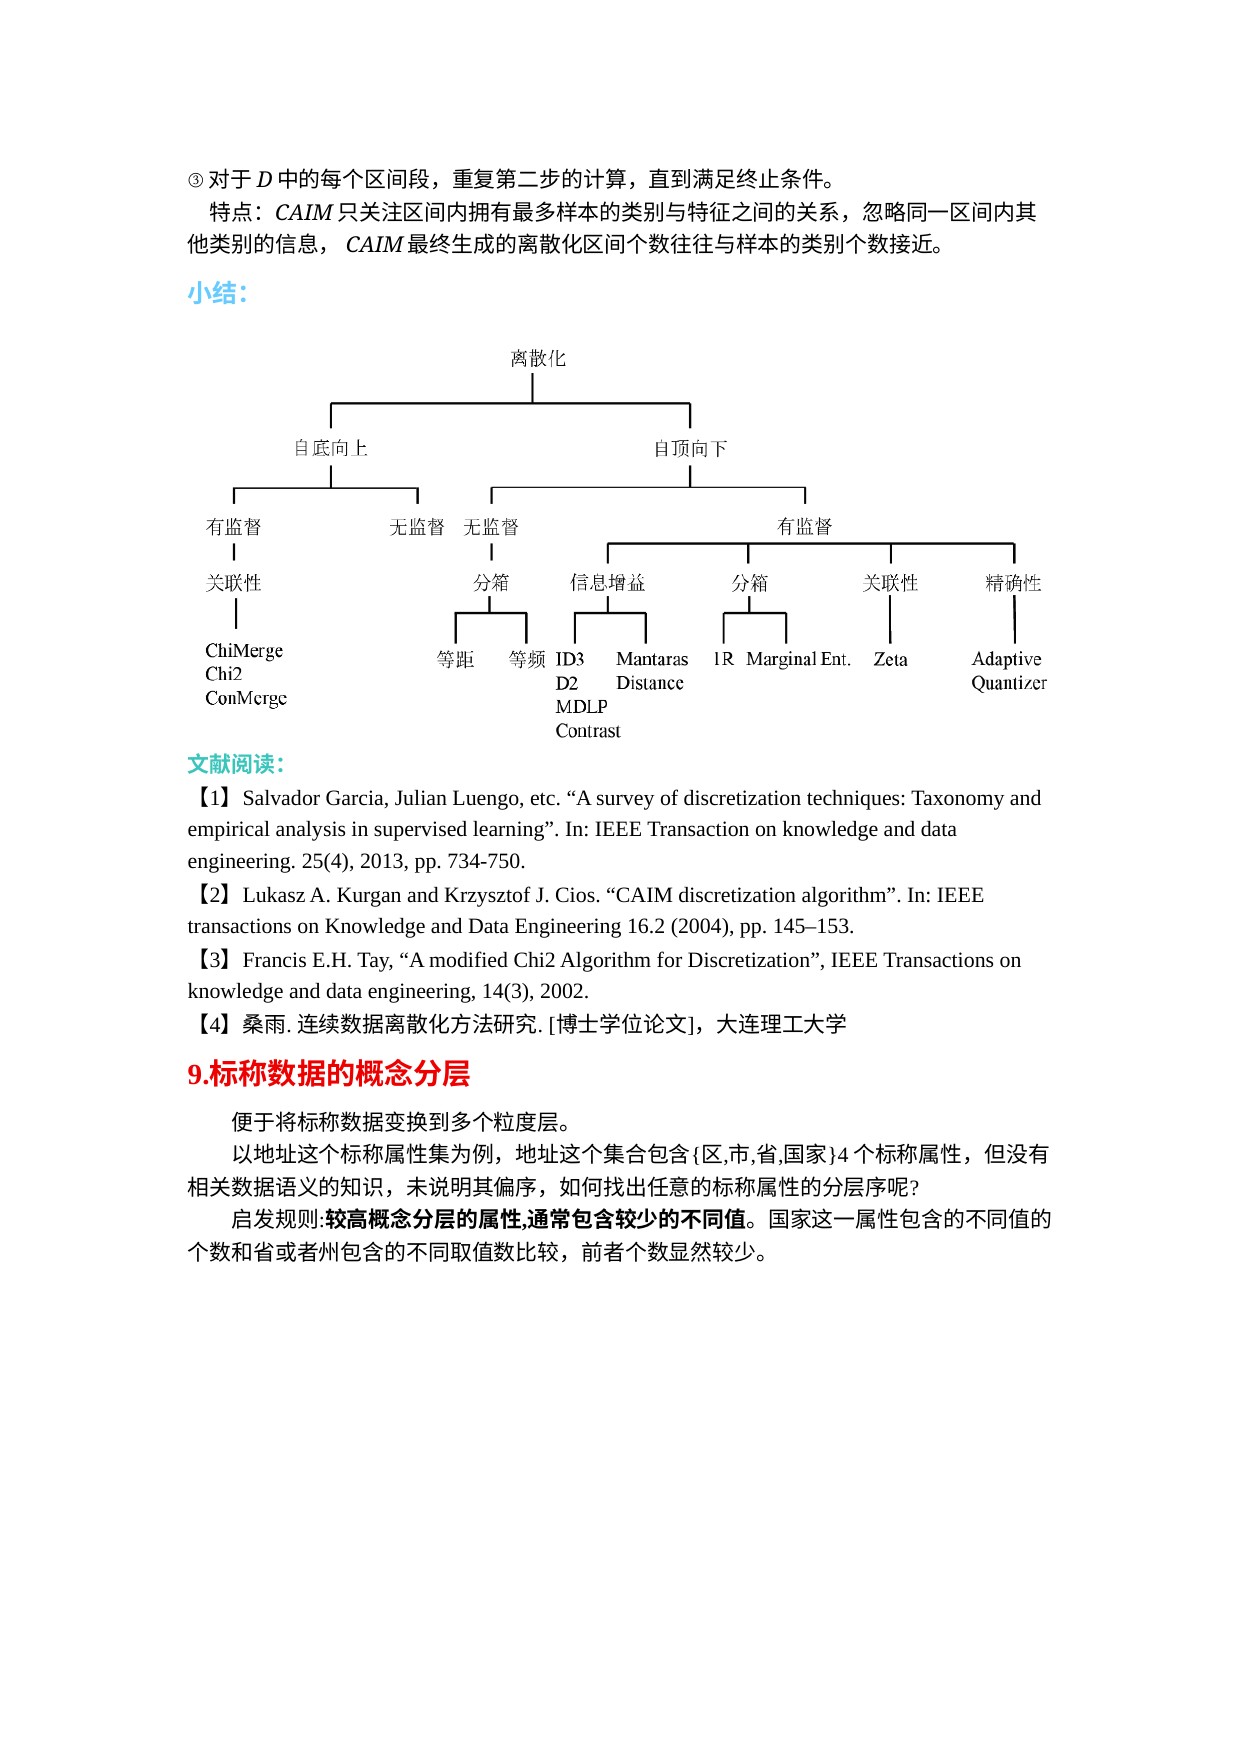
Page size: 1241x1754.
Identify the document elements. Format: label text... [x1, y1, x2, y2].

text 文献阅读： [187, 747, 1053, 779]
text 【1】Salvador Garcia, Julian Luengo, etc. “A survey of discretization techniques: Taxonomy and empirical analysis in supervised learning”. In: IEEE Transaction on knowledge and data engineering. 25(4), 2013, pp. 734-750. [187, 779, 1053, 877]
text ③对于D中的每个区间段，重复第二步的计算，直到满足终止条件。 [187, 162, 1053, 194]
text 便于将标称数据变换到多个粒度层。 [187, 1104, 1053, 1137]
text 【3】Francis E.H. Tay, “A modified Chi2 Algorithm for Discretization”, IEEE Transactions on knowledge and data engineering, 14(3), 2002. [187, 942, 1053, 1007]
text 【2】Lukasz A. Kurgan and Krzysztof J. Cios. “CAIM discretization algorithm”. In: IEEE transactions on Knowledge and Data Engineering 16.2 (2004), pp. 145–153. [187, 877, 1053, 942]
text 小结： [187, 259, 1053, 324]
text 特点：CAIM只关注区间内拥有最多样本的类别与特征之间的关系，忽略同一区间内其他类别的信息， CAIM最终生成的离散化区间个数往往与样本的类别个数接近。 [187, 194, 1053, 259]
text 启发规则:较高概念分层的属性,通常包含较少的不同值。国家这一属性包含的不同值的个数和省或者州包含的不同取值数比较，前者个数显然较少。 [187, 1202, 1053, 1267]
text 【4】桑雨. 连续数据离散化方法研究. [博士学位论文]，大连理工大学 [187, 1007, 1053, 1039]
text 以地址这个标称属性集为例，地址这个集合包含{区,市,省,国家}4个标称属性，但没有相关数据语义的知识，未说明其偏序，如何找出任意的标称属性的分层序呢? [187, 1137, 1053, 1202]
picture [187, 327, 1053, 744]
text 9.标称数据的概念分层 [187, 1039, 1053, 1104]
